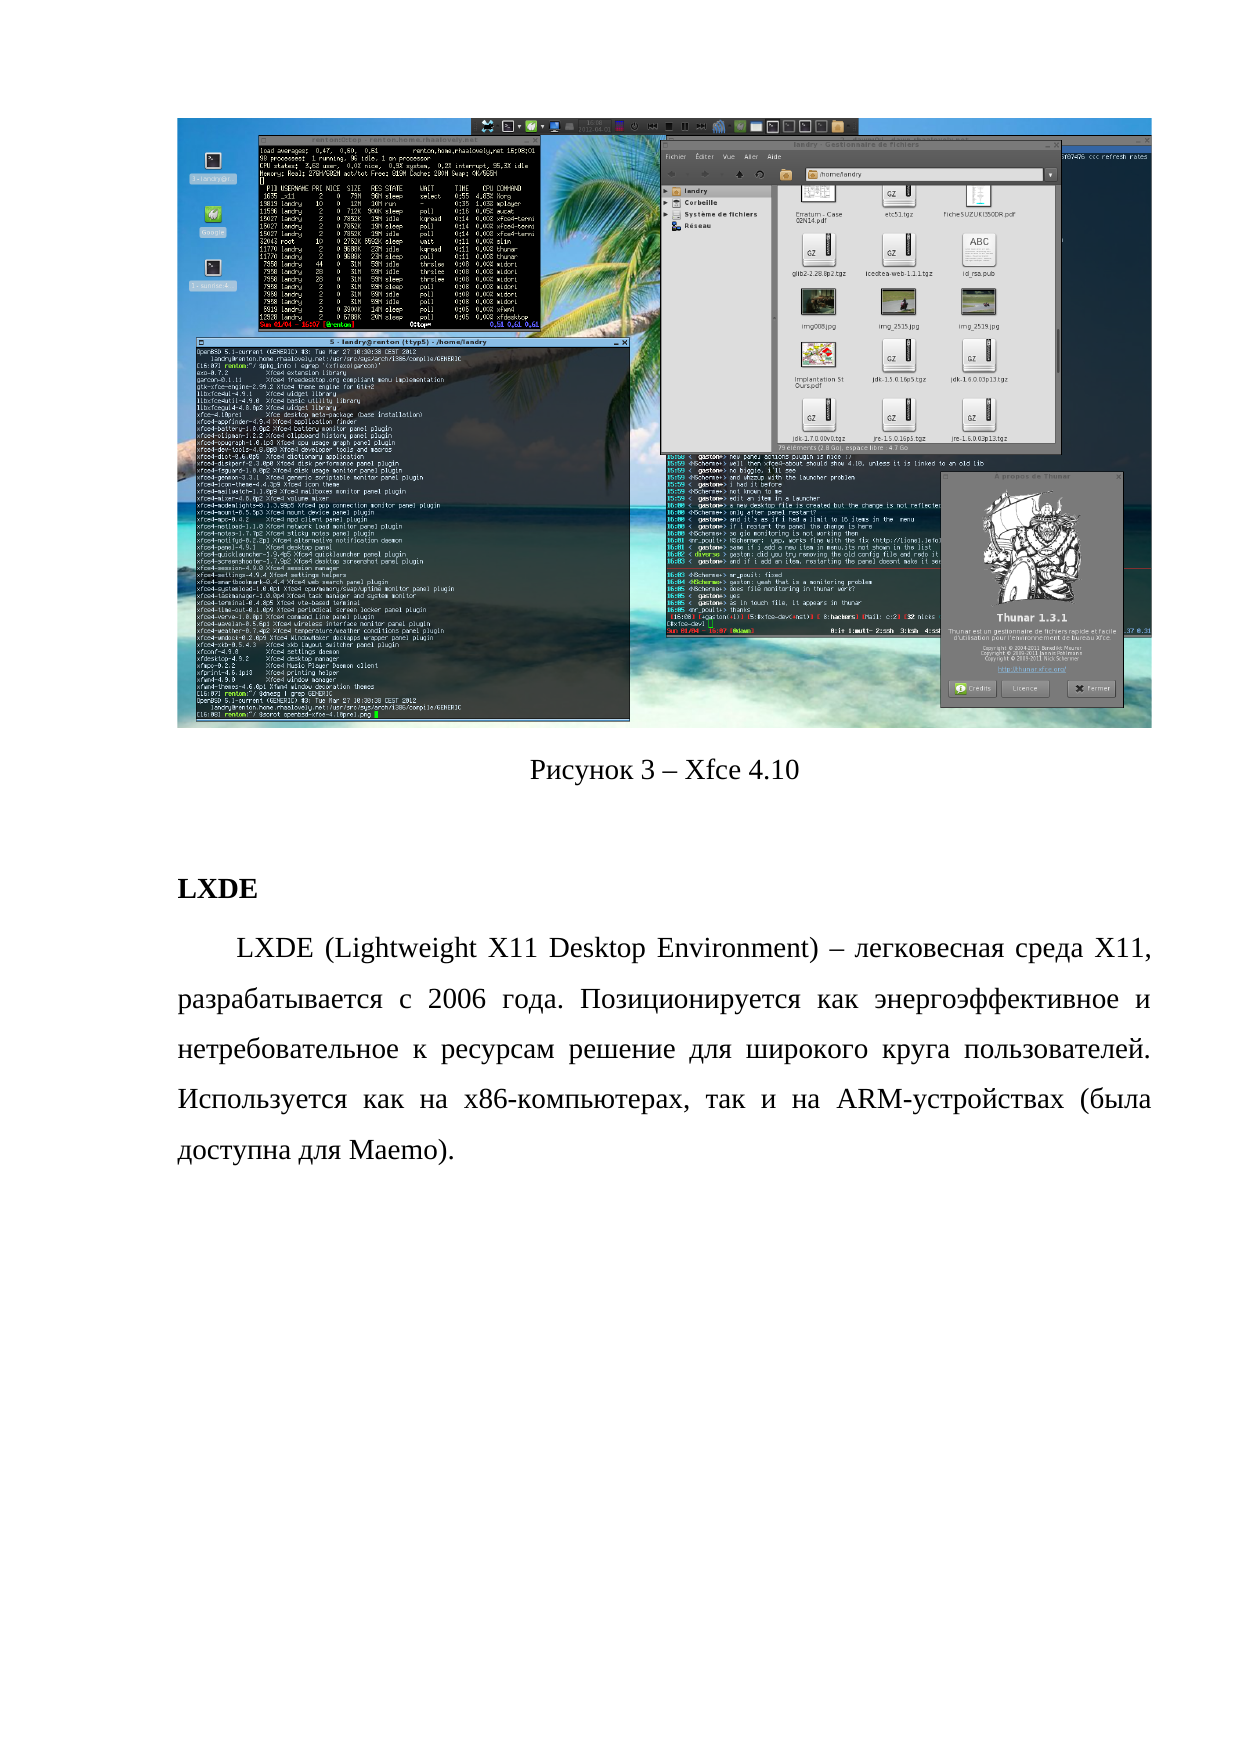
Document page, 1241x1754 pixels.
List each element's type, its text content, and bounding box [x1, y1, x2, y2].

picture [177, 118, 1152, 728]
text Рисунок 3 – Xfce 4.10 [177, 752, 1152, 786]
text LXDE [177, 871, 1152, 905]
text LXDE (Lightweight X11 Desktop Environment) – легковесная среда X11, разрабатывается с 2006 года. Позиционируется как энергоэффективное и нетребовательное к ресурсам решение для широкого круга пользователей. Используется как на x86-компьютерах, так и на ARM-устройствах (была доступна для Maemo). [177, 931, 1152, 1165]
